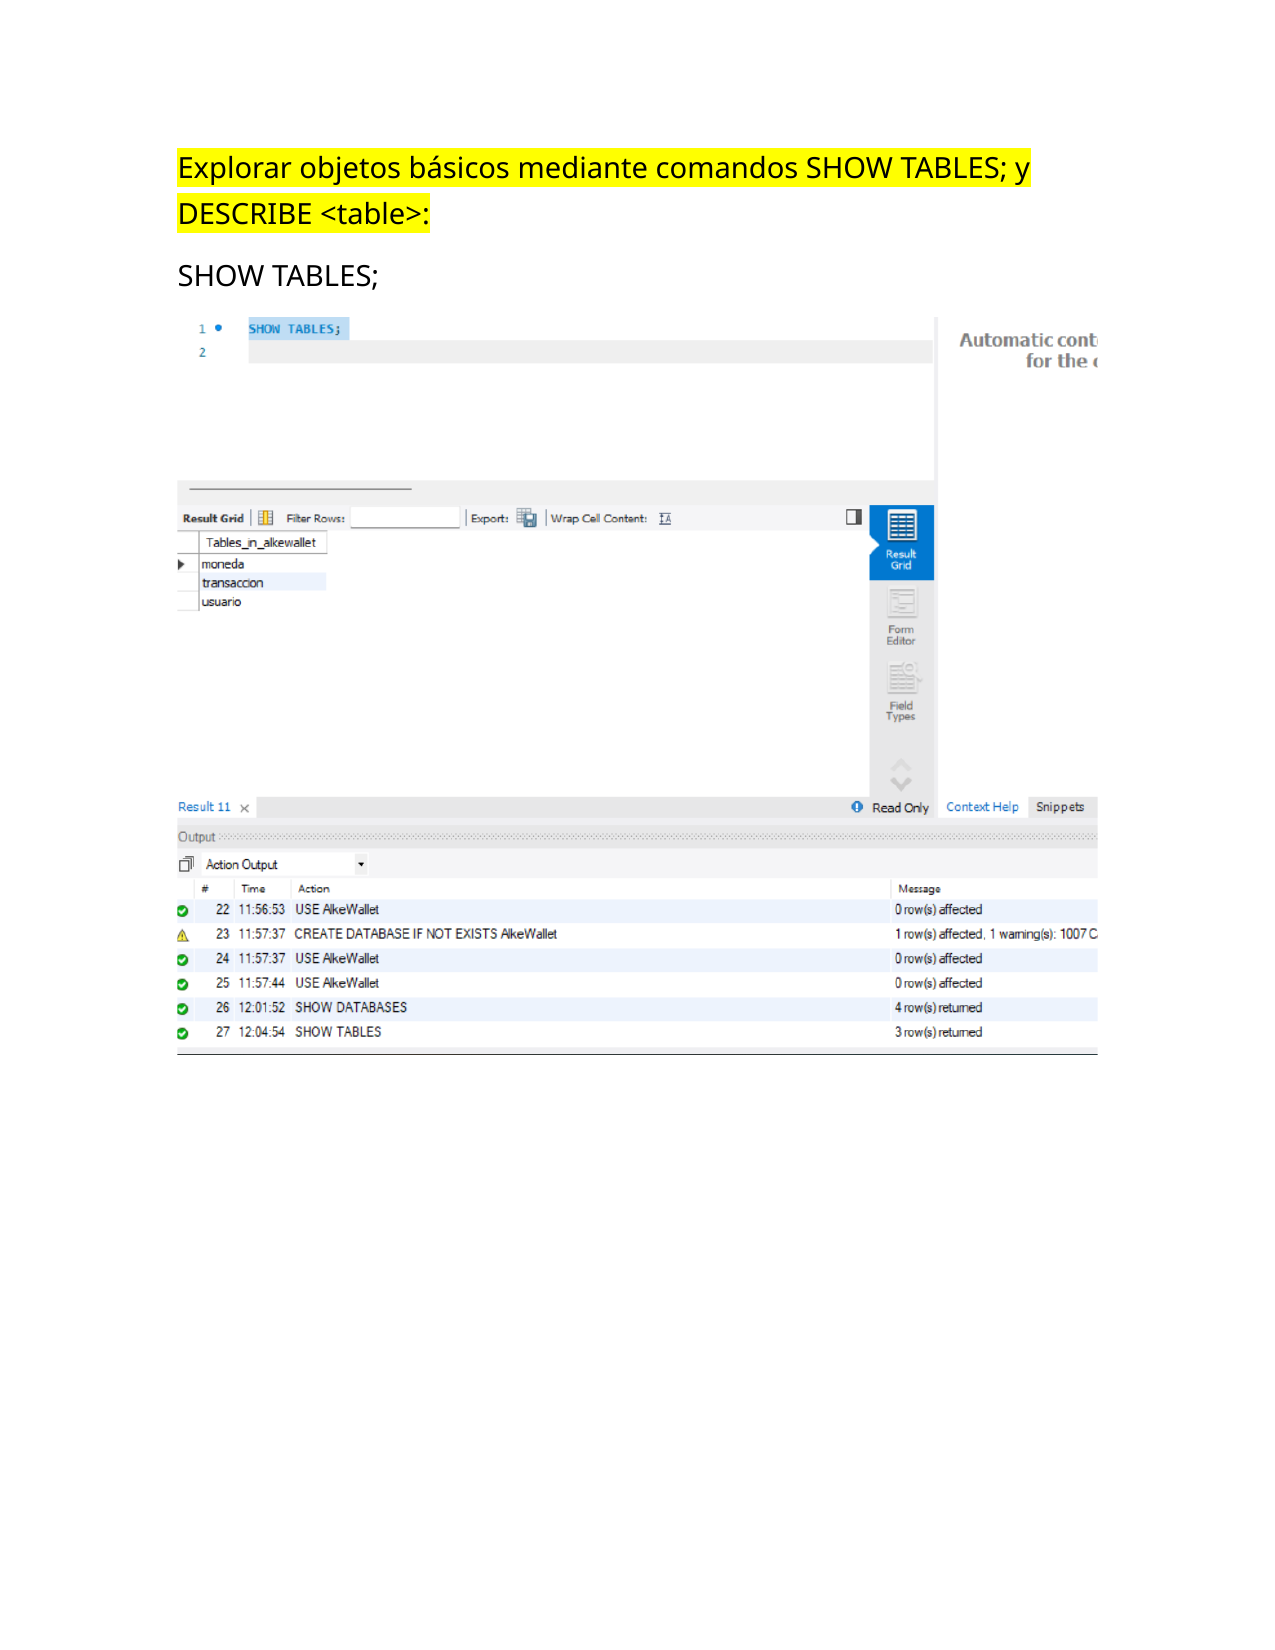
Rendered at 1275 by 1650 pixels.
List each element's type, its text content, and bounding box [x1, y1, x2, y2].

text Explorar objetos básicos mediante comandos SHOW TABLES; y DESCRIBE <table>: [177, 148, 1098, 233]
picture [177, 317, 1098, 1055]
text SHOW TABLES; [177, 256, 1098, 295]
